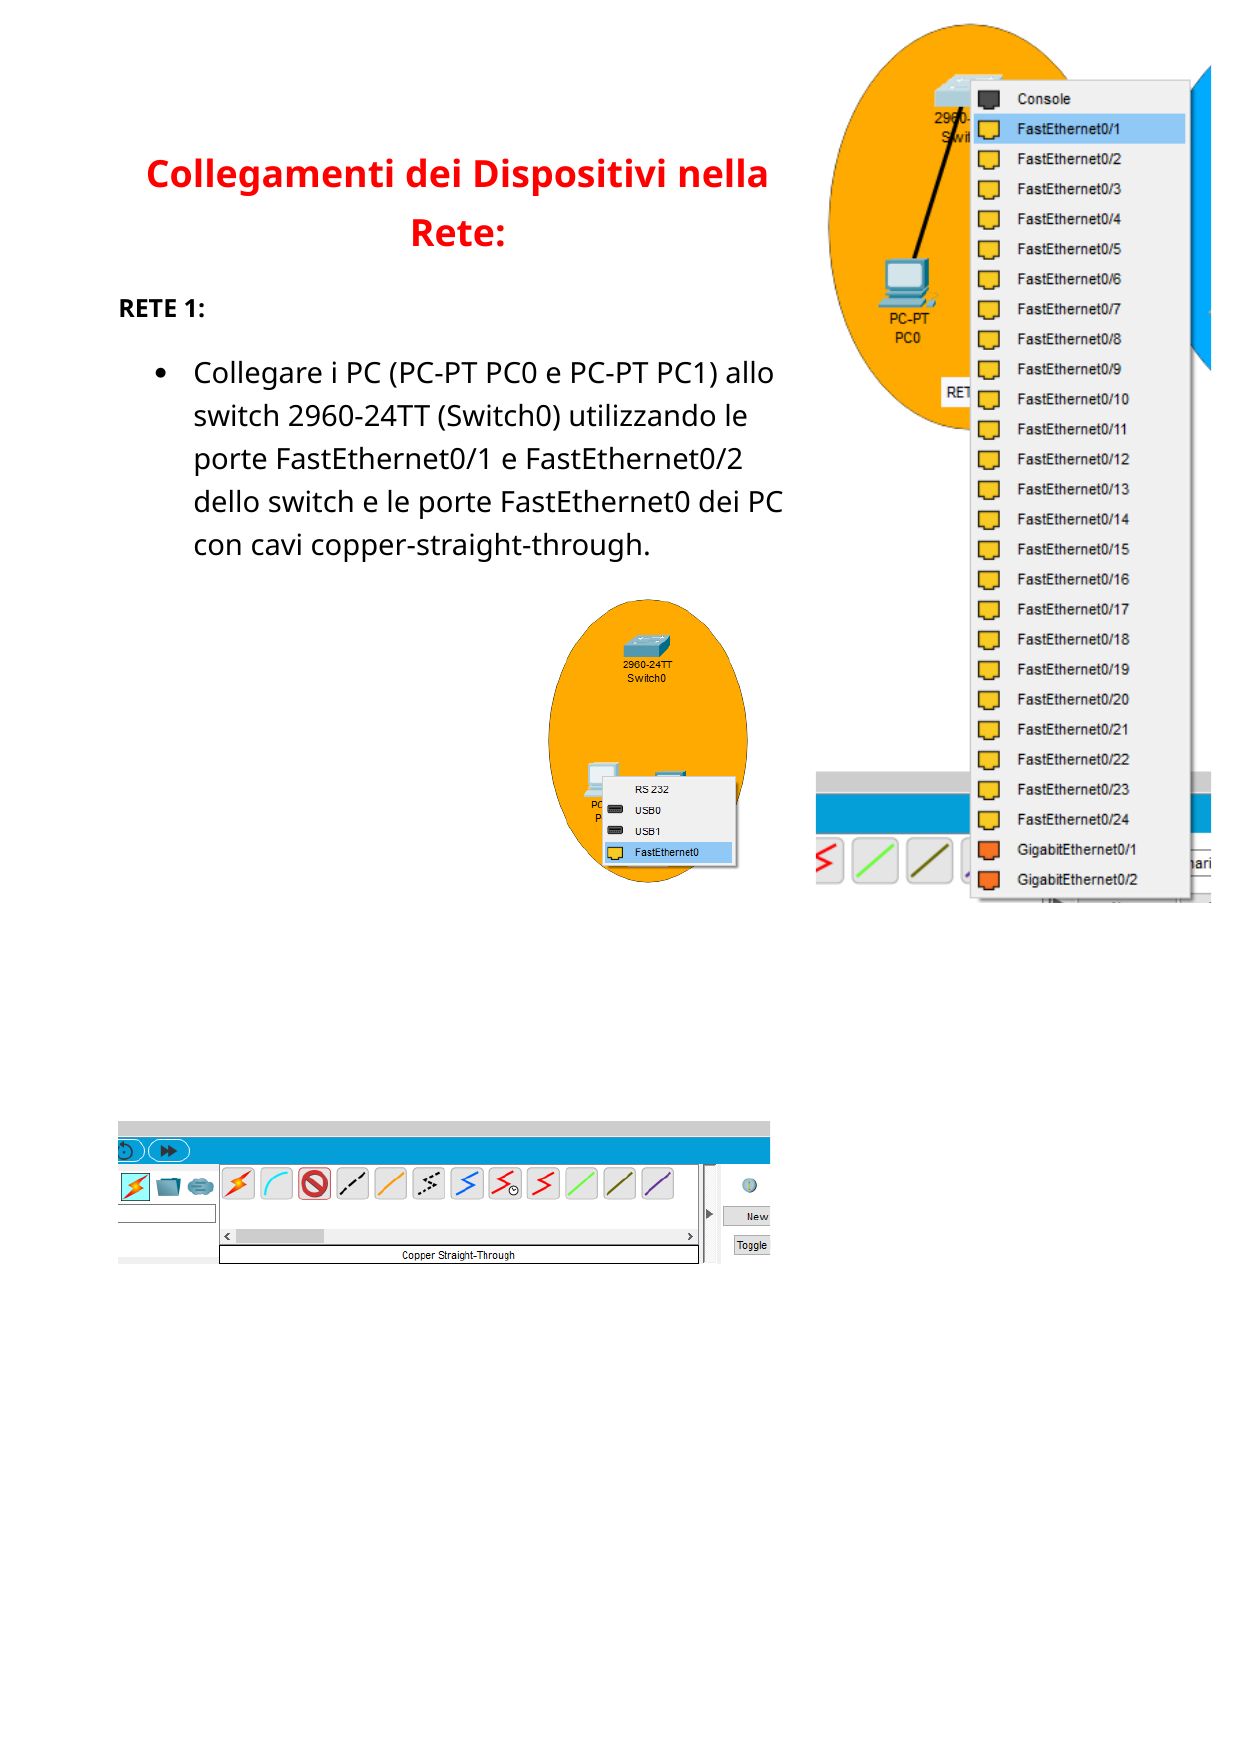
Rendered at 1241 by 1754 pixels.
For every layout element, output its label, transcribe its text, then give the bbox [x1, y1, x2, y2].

picture [162, 1147, 175, 1155]
list Collegare i PC (PC-PT PC0 e PC-PT PC1) allo switch 2960-24TT (Switch0) utilizzando le porte FastEthernet0/1 e FastEthernet0/2 dello switch e le porte FastEthernet0 dei PC con cavi copper-straight-through. [156, 353, 815, 564]
text RETE 1: [118, 291, 815, 325]
picture [118, 591, 770, 1137]
text Collegamenti dei Dispositivi nella Rete: [118, 148, 815, 258]
picture [815, 10, 1212, 903]
picture [118, 1165, 770, 1264]
